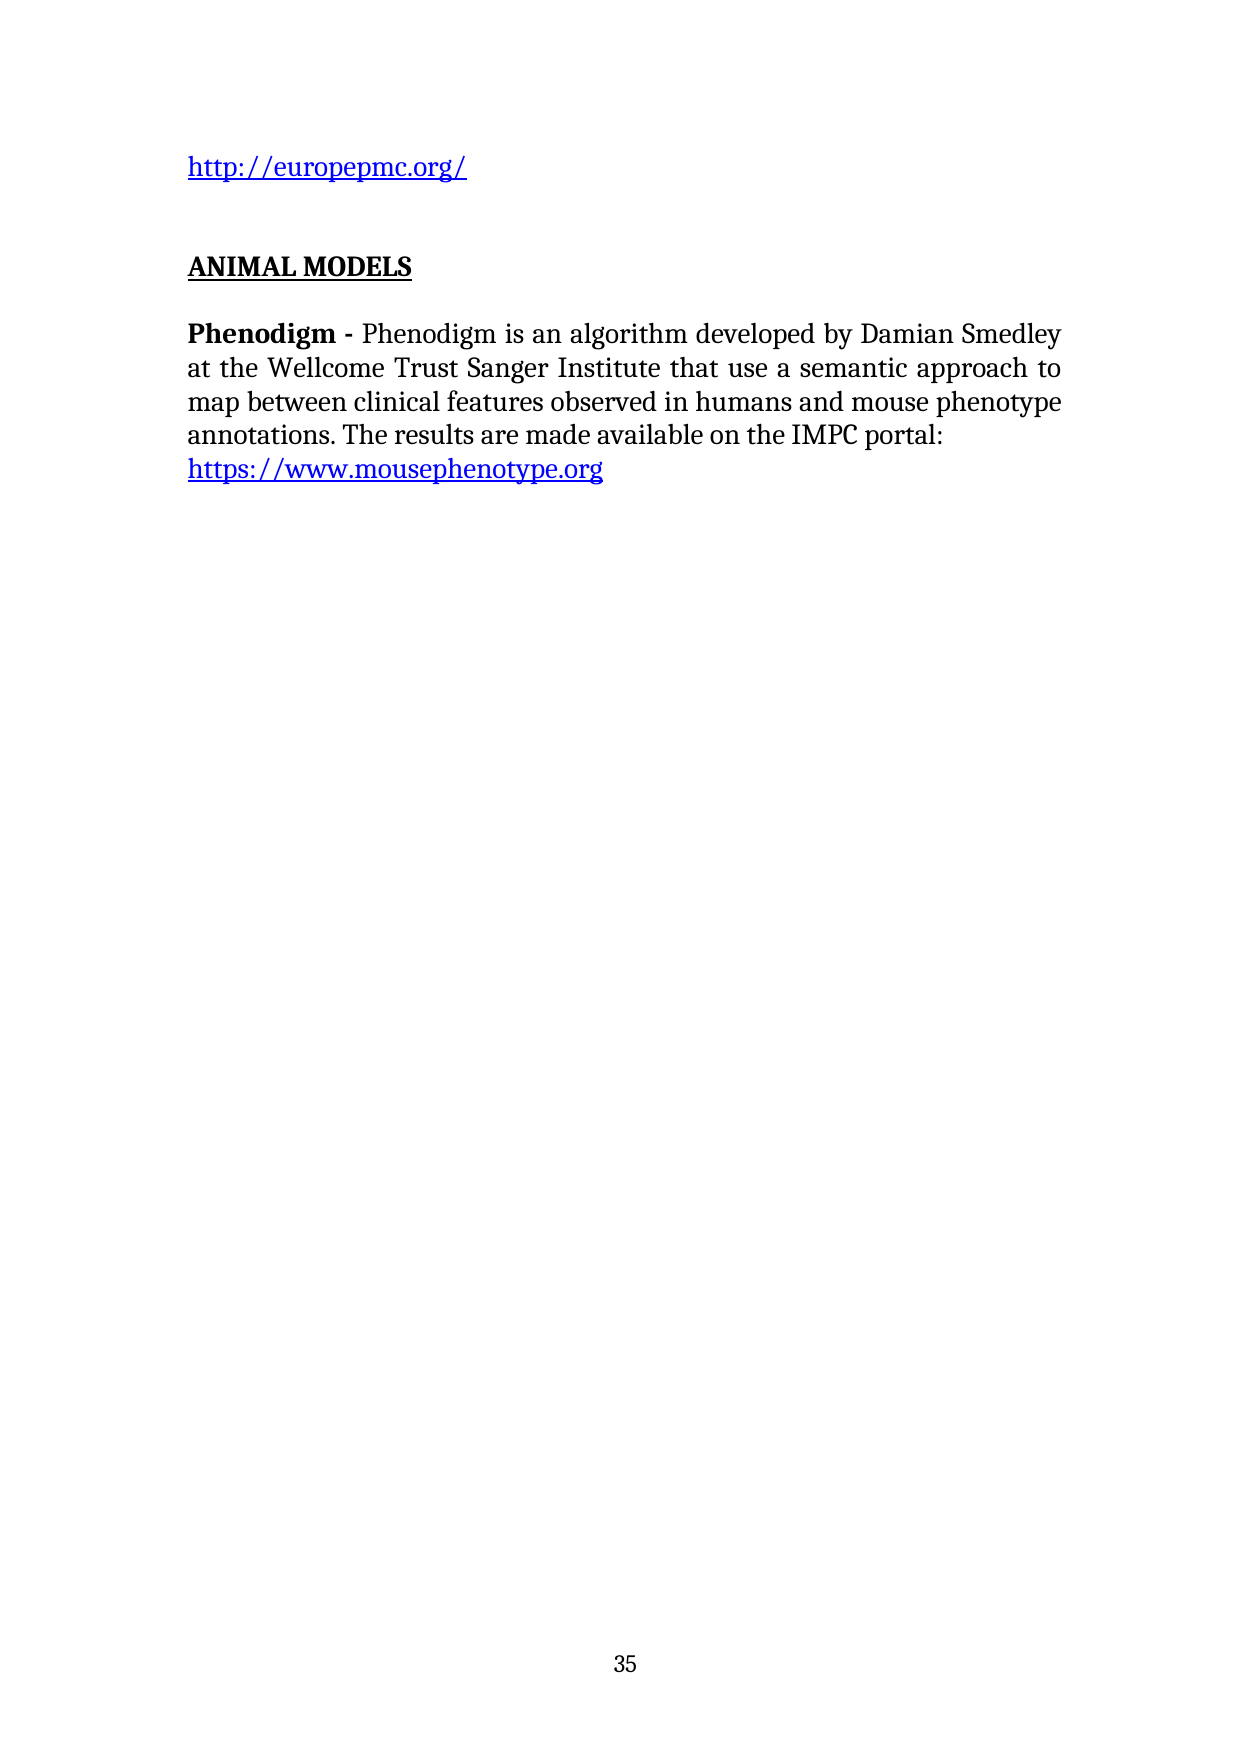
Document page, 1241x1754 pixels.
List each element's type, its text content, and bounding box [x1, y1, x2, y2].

text ANIMAL MODELS [187, 251, 1063, 284]
text https://www.mousephenotype.org [187, 452, 1063, 485]
text http://europepmc.org/ [187, 150, 1063, 183]
text Phenodigm - Phenodigm is an algorithm developed by Damian Smedley at the Wellcome Trust Sanger Institute that use a semantic approach to map between clinical features observed in humans and mouse phenotype annotations. The results are made available on the IMPC portal: [187, 318, 1063, 452]
